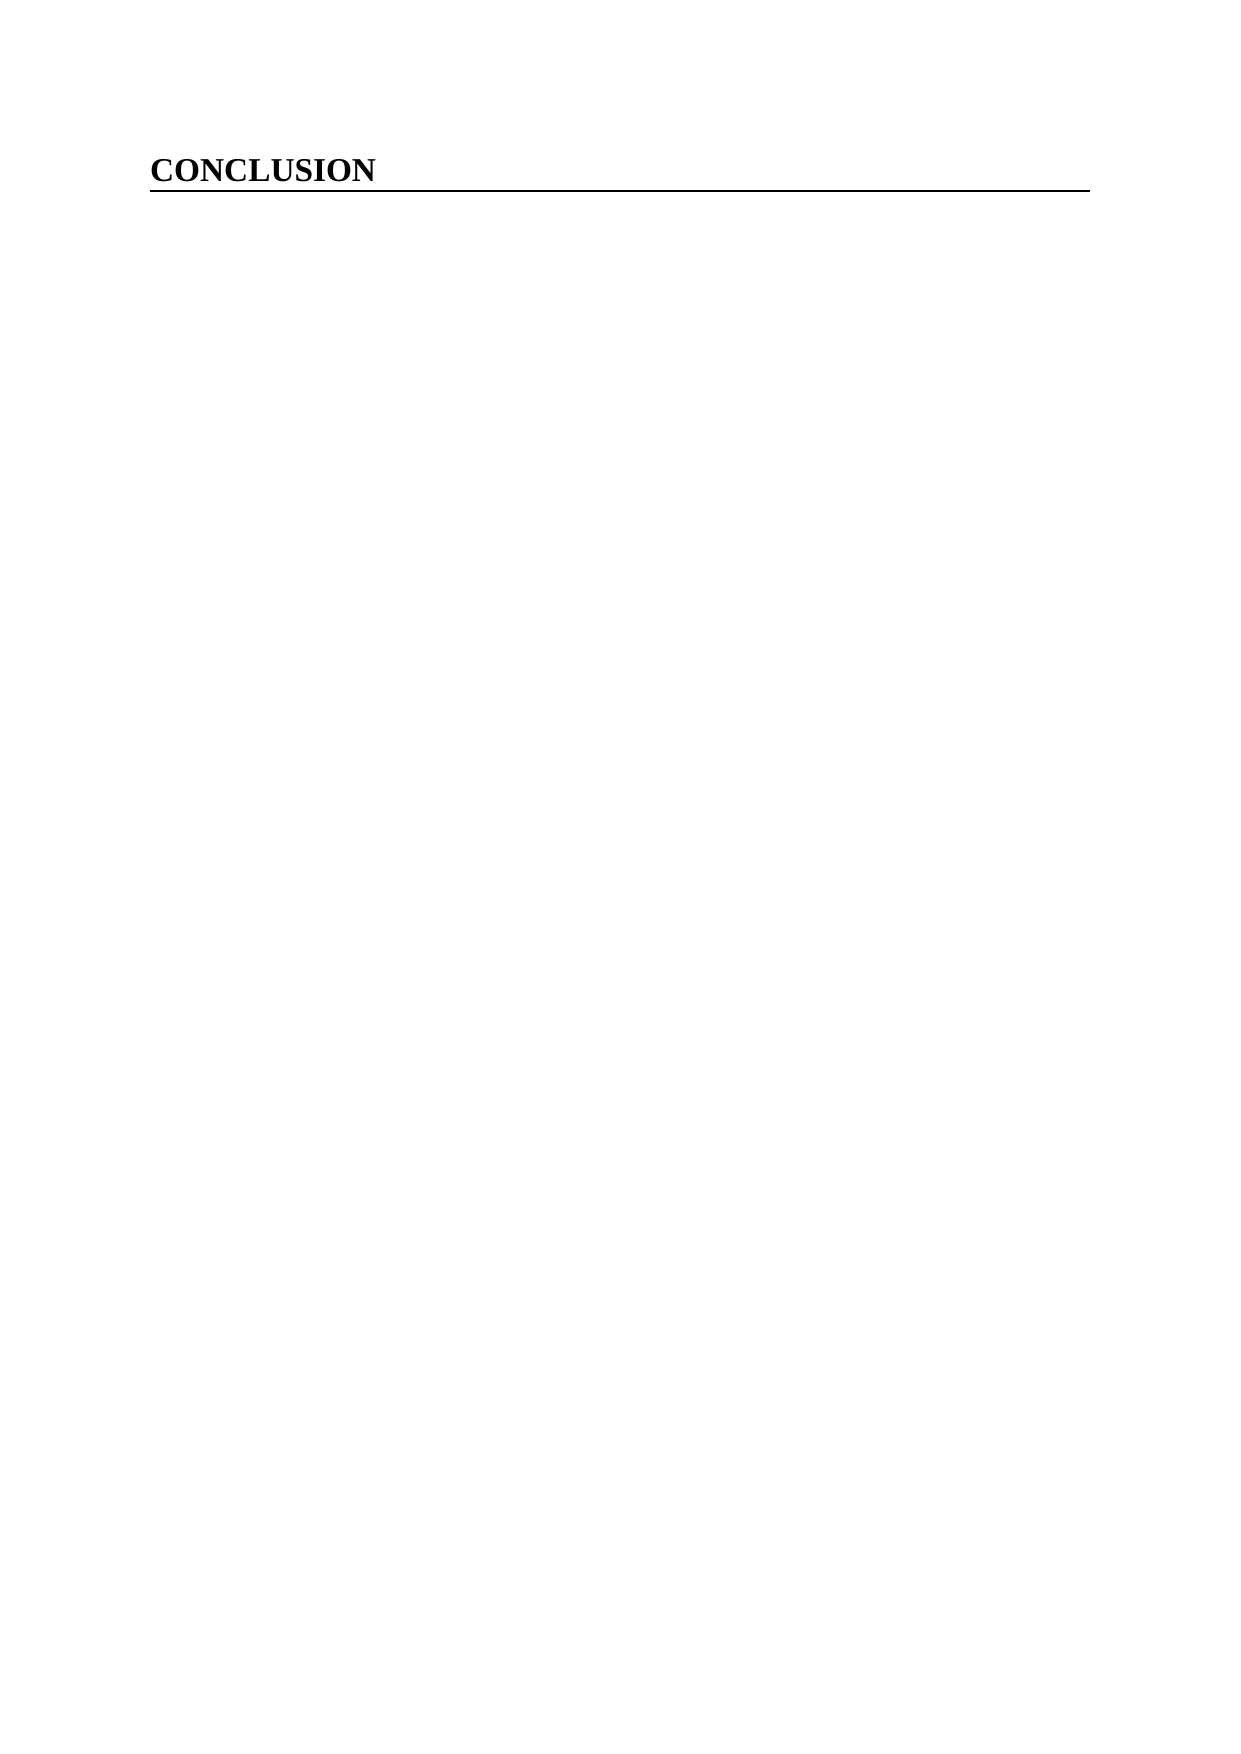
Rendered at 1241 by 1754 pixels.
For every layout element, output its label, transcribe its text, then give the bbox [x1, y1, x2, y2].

text CONCLUSION [150, 150, 1090, 190]
